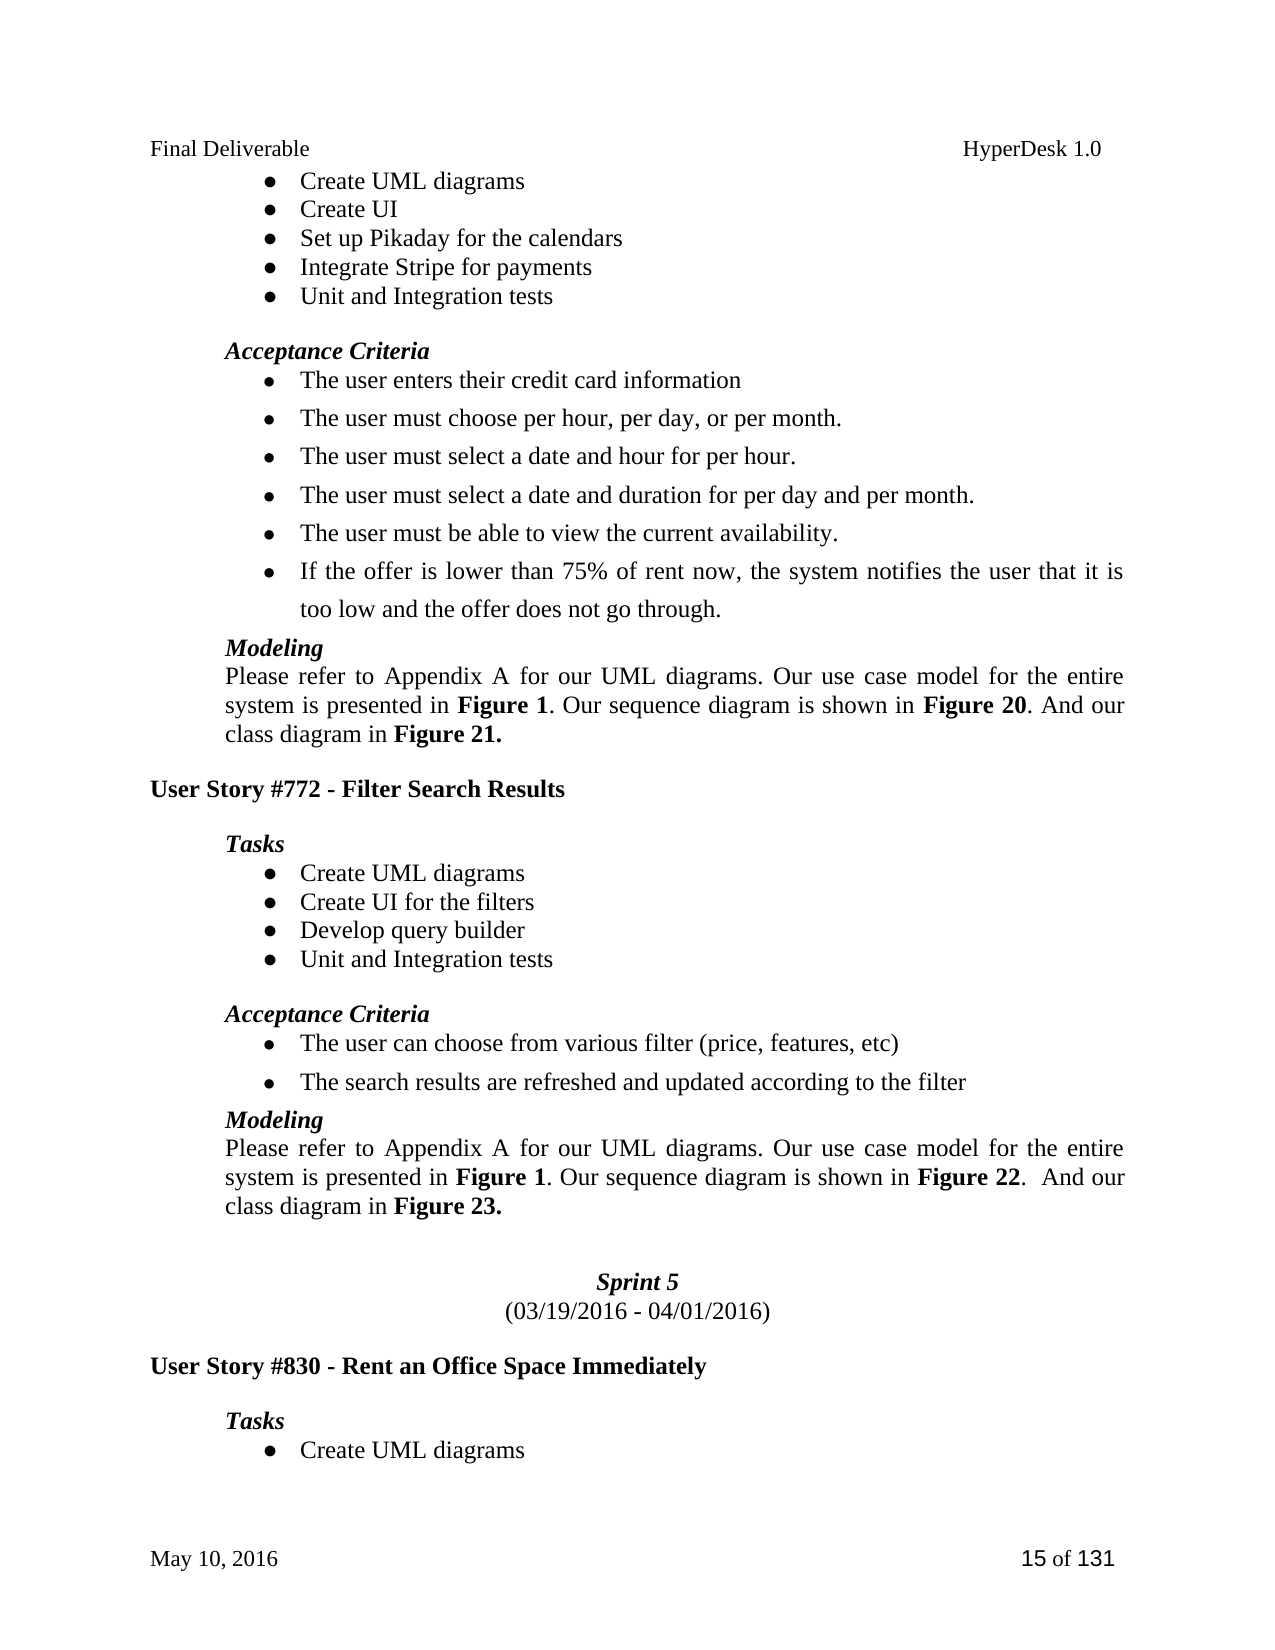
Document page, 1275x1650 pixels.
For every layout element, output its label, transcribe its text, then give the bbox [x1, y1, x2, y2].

list The user must select a date and hour for per hour. [262, 441, 1125, 470]
text Modeling [225, 633, 1125, 661]
list Develop query builder [262, 916, 1125, 944]
list The user can choose from various filter (price, features, etc) [262, 1028, 1125, 1057]
list Unit and Integration tests [262, 281, 1125, 310]
list The search results are refreshed and updated according to the filter [262, 1067, 1125, 1095]
list Create UI for the filters [262, 887, 1125, 916]
text Tasks [225, 829, 1125, 858]
list The user must be able to view the current availability. [262, 518, 1125, 547]
list Create UML diagrams [262, 1435, 1125, 1463]
list Set up Pikaday for the calendars [262, 223, 1125, 252]
text Acceptance Criteria [225, 336, 1125, 365]
text Modeling [225, 1105, 1125, 1133]
text Tasks [225, 1406, 1125, 1435]
list Unit and Integration tests [262, 944, 1125, 973]
list The user must select a date and duration for per day and per month. [262, 480, 1125, 508]
list Create UML diagrams [262, 858, 1125, 887]
text User Story #772 - Filter Search Results [150, 774, 1125, 803]
list Create UML diagrams [262, 166, 1125, 194]
list The user enters their credit card information [262, 365, 1125, 394]
text Acceptance Criteria [225, 999, 1125, 1028]
text (03/19/2016 - 04/01/2016) [150, 1296, 1125, 1324]
text Please refer to Appendix A for our UML diagrams. Our use case model for the entire system is presented in Figure 1. Our sequence diagram is shown in Figure 22. And our class diagram in Figure 23. [225, 1133, 1125, 1220]
text Please refer to Appendix A for our UML diagrams. Our use case model for the entire system is presented in Figure 1. Our sequence diagram is shown in Figure 20. And our class diagram in Figure 21. [225, 661, 1125, 748]
list Integrate Stripe for payments [262, 252, 1125, 281]
list Create UI [262, 194, 1125, 223]
text User Story #830 - Rent an Office Space Immediately [150, 1351, 1125, 1379]
subtitle Sprint 5 [150, 1267, 1125, 1296]
list The user must choose per hour, per day, or per month. [262, 403, 1125, 432]
list If the offer is lower than 75% of rent now, the system notifies the user that it is too low and the offer does not go through. [262, 556, 1125, 623]
